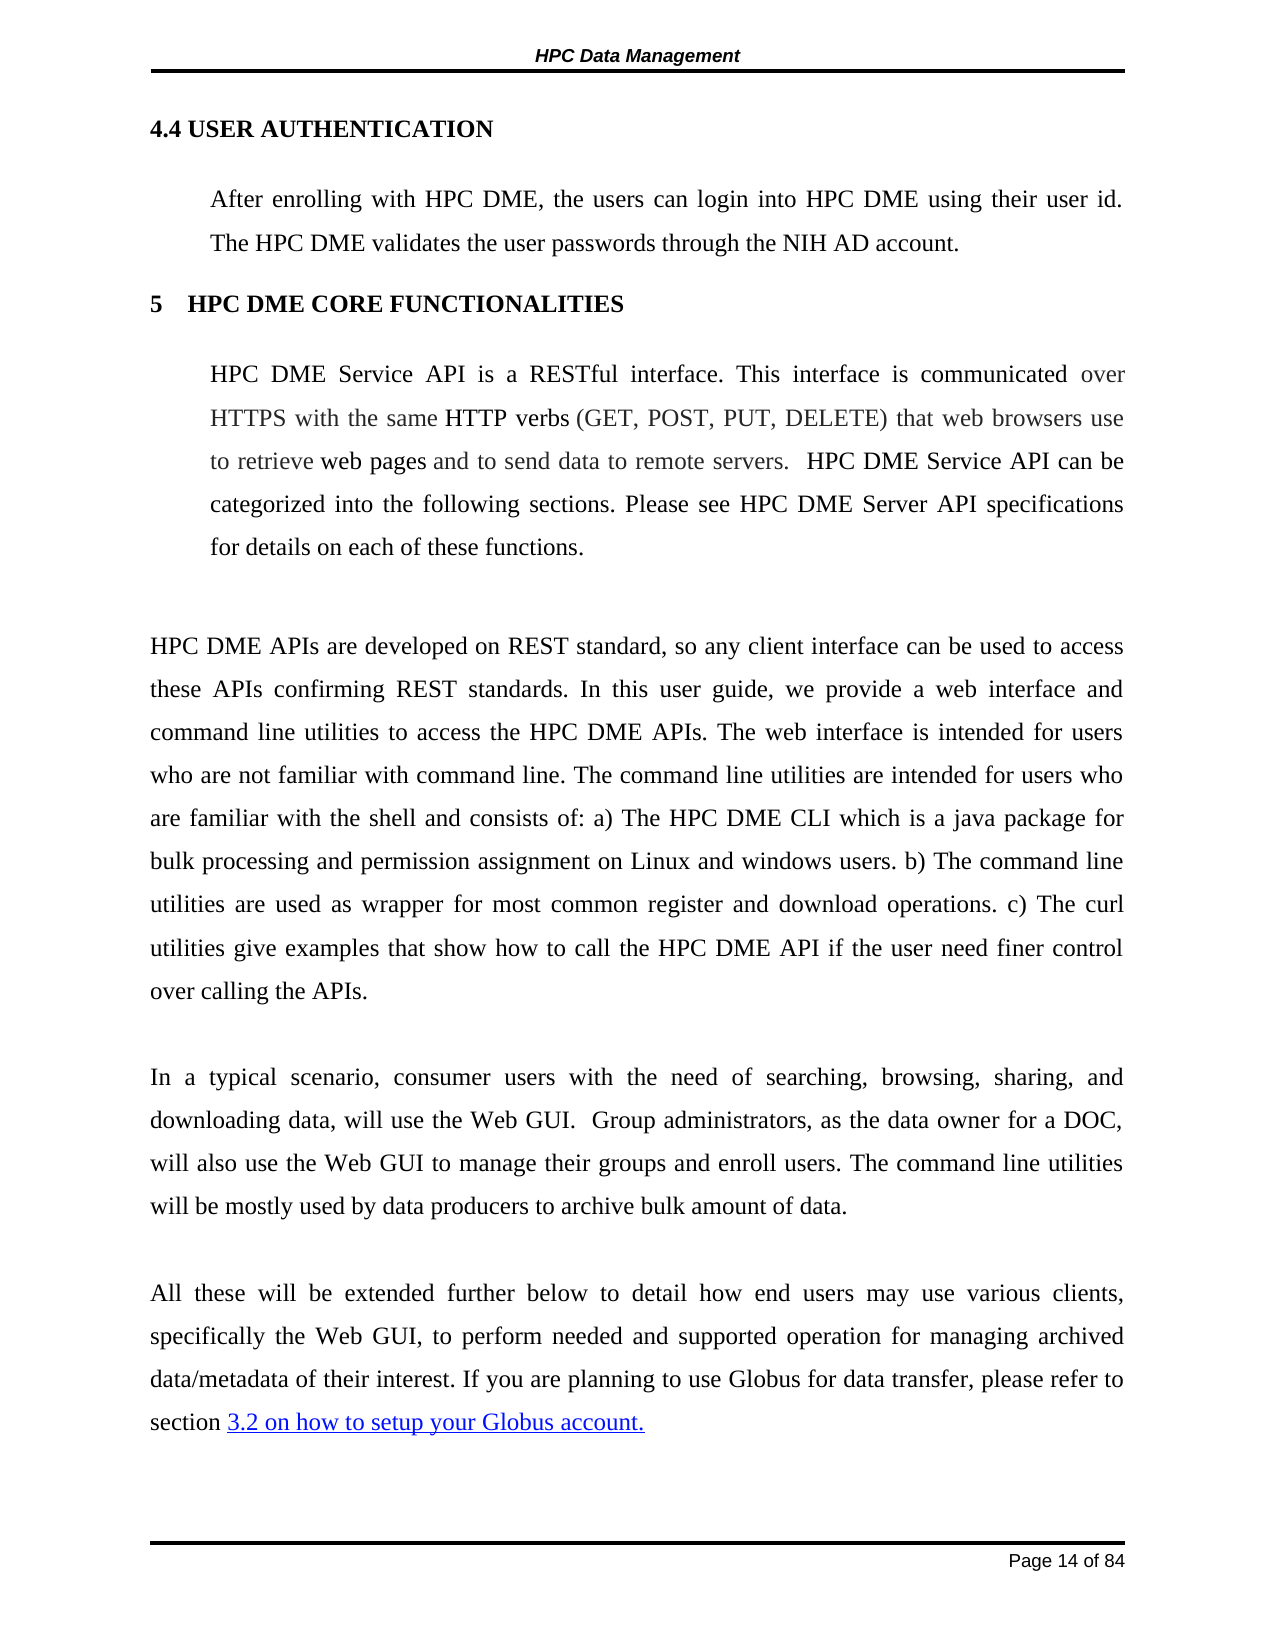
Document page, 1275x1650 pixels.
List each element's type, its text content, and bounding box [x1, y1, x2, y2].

text HPC DME APIs are developed on REST standard, so any client interface can be used to access these APIs confirming REST standards. In this user guide, we provide a web interface and command line utilities to access the HPC DME APIs. The web interface is intended for users who are not familiar with command line. The command line utilities are intended for users who are familiar with the shell and consists of: a) The HPC DME CLI which is a java package for bulk processing and permission assignment on Linux and windows users. b) The command line utilities are used as wrapper for most common register and download operations. c) The curl utilities give examples that show how to call the HPC DME API if the user need finer control over calling the APIs. [150, 631, 1125, 1004]
text HPC DME Service API is a RESTful interface. This interface is communicated over HTTPS with the same HTTP verbs (GET, POST, PUT, DELETE) that web browsers use to retrieve web pages and to send data to remote servers. HPC DME Service API can be categorized into the following sections. Please see HPC DME Server API specifications for details on each of these functions. [210, 359, 1125, 561]
subtitle HPC DME Core FUNCTIONALITIES [150, 289, 1125, 318]
text In a typical scenario, consumer users with the need of searching, browsing, sharing, and downloading data, will use the Web GUI. Group administrators, as the data owner for a DOC, will also use the Web GUI to manage their groups and enroll users. The command line utilities will be mostly used by data producers to archive bulk amount of data. [150, 1062, 1125, 1220]
text After enrolling with HPC DME, the users can login into HPC DME using their user id. The HPC DME validates the user passwords through the NIH AD account. [210, 184, 1125, 256]
text All these will be extended further below to detail how end users may use various clients, specifically the Web GUI, to perform needed and supported operation for managing archived data/metadata of their interest. If you are planning to use Globus for data transfer, please refer to section 3.2 on how to setup your Globus account. [150, 1278, 1125, 1436]
subtitle User authentication [150, 114, 1125, 143]
